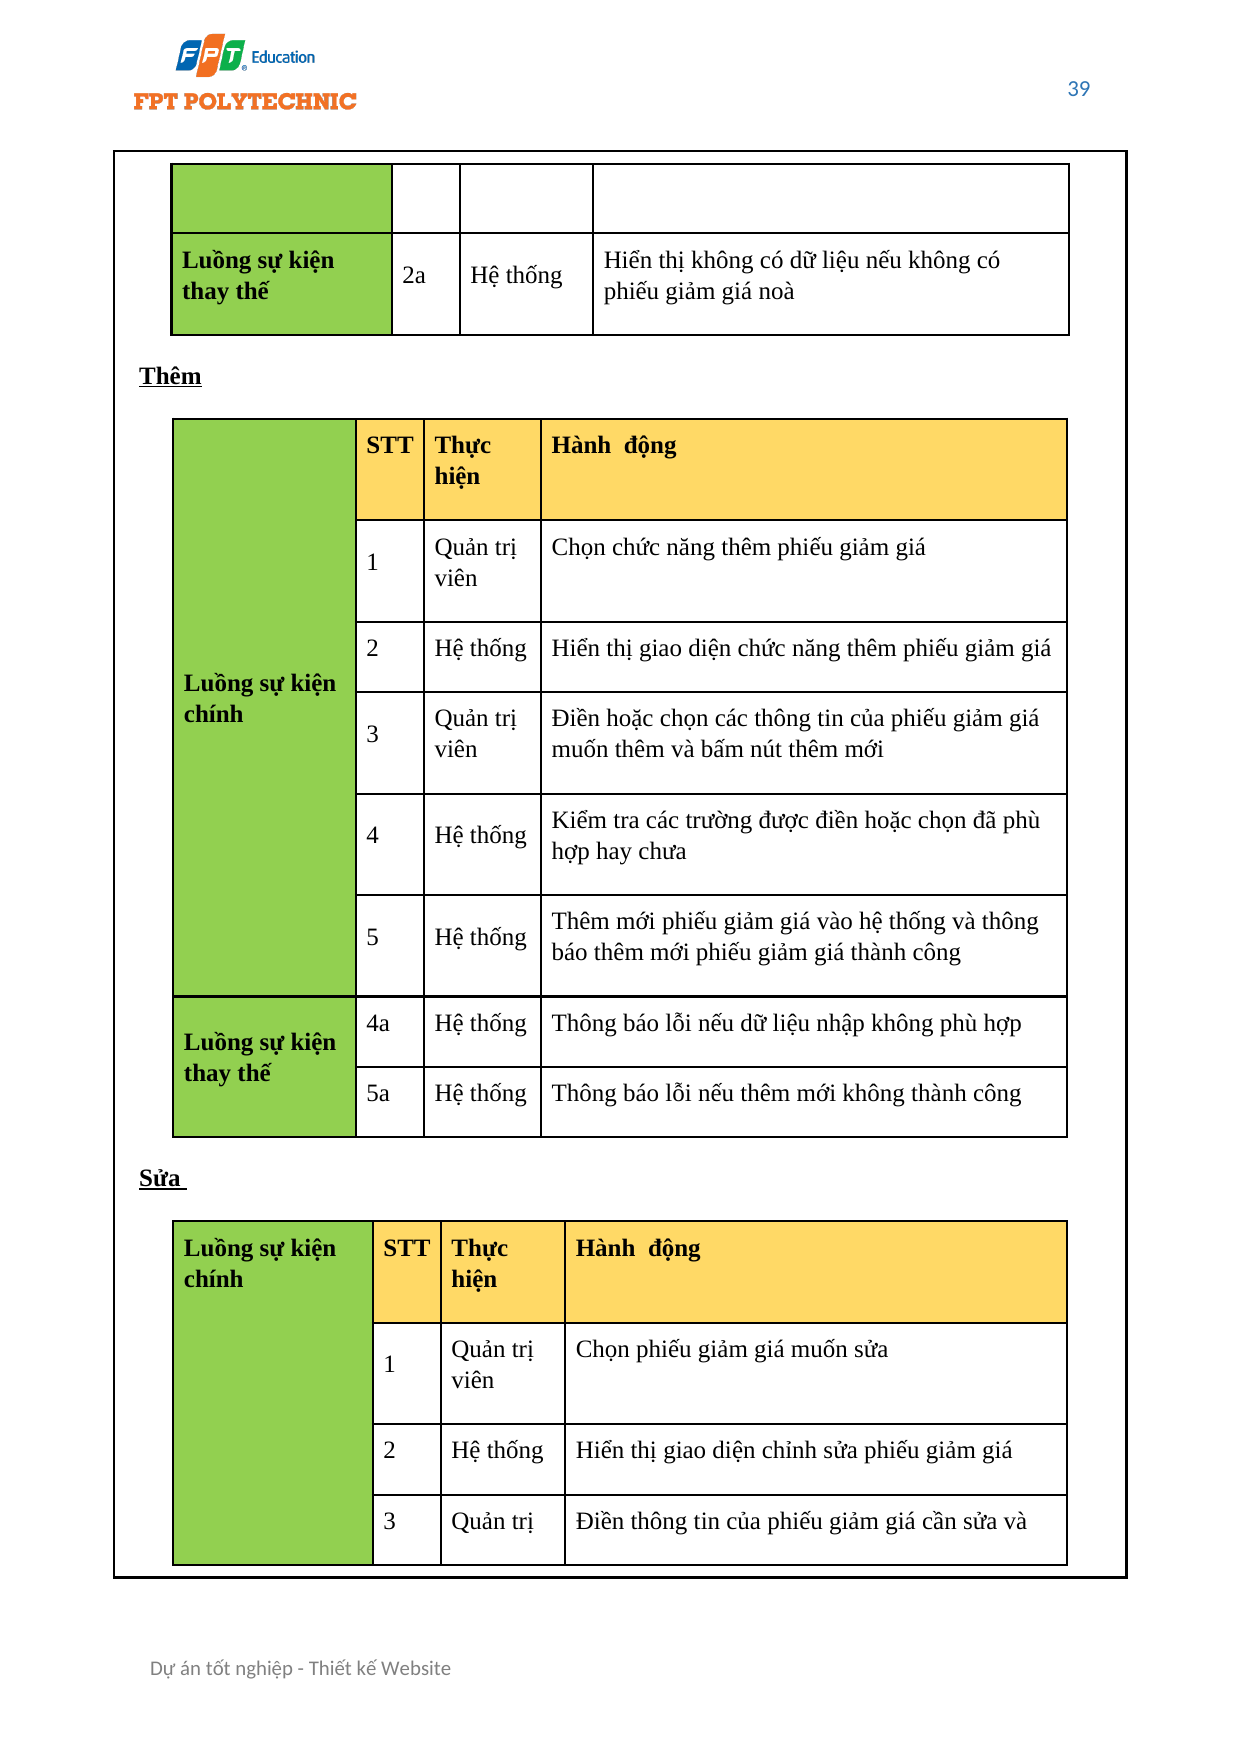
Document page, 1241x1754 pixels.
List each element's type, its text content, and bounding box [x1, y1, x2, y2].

table_cell Xem Thêm Sửa Xóa [115, 152, 1125, 1576]
picture [126, 26, 364, 117]
